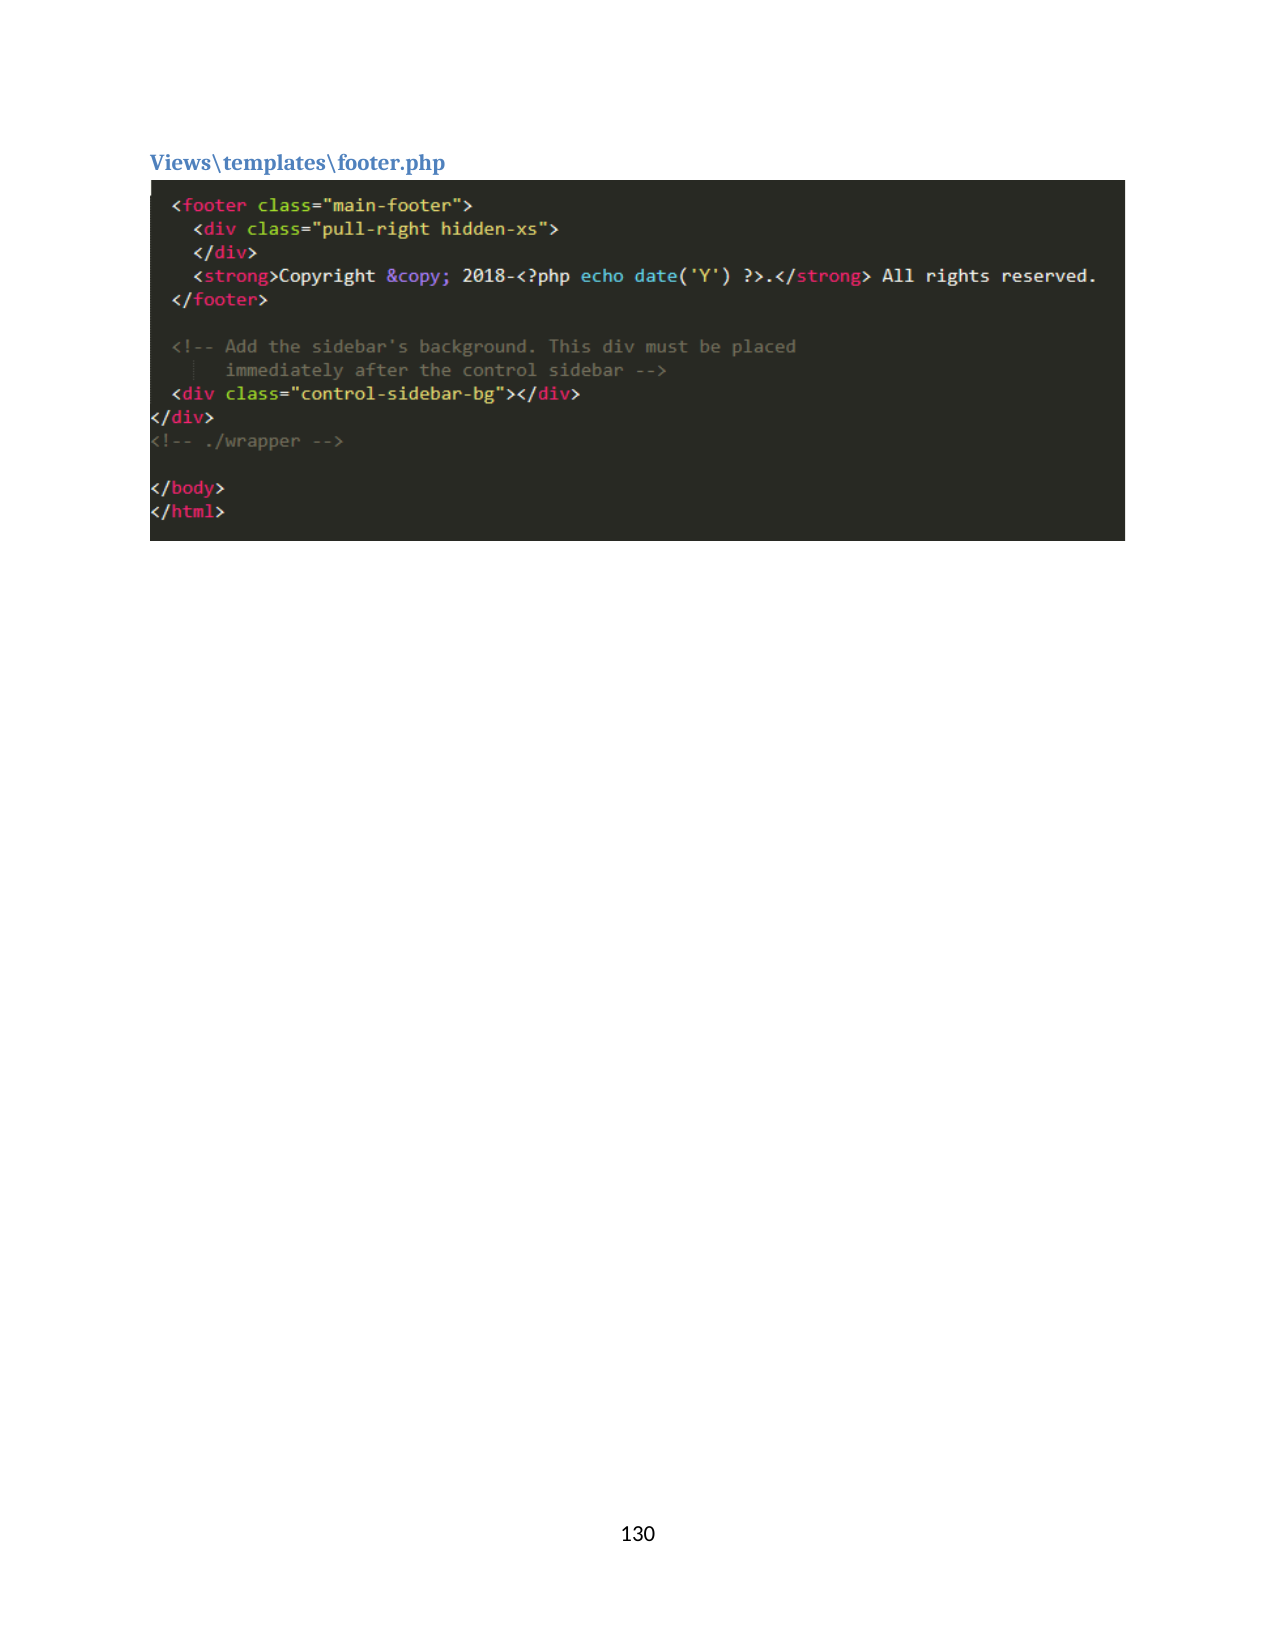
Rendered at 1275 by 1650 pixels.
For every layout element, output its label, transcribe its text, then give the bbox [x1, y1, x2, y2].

subtitle Views\templates\footer.php [150, 150, 1125, 176]
picture [150, 180, 1125, 541]
